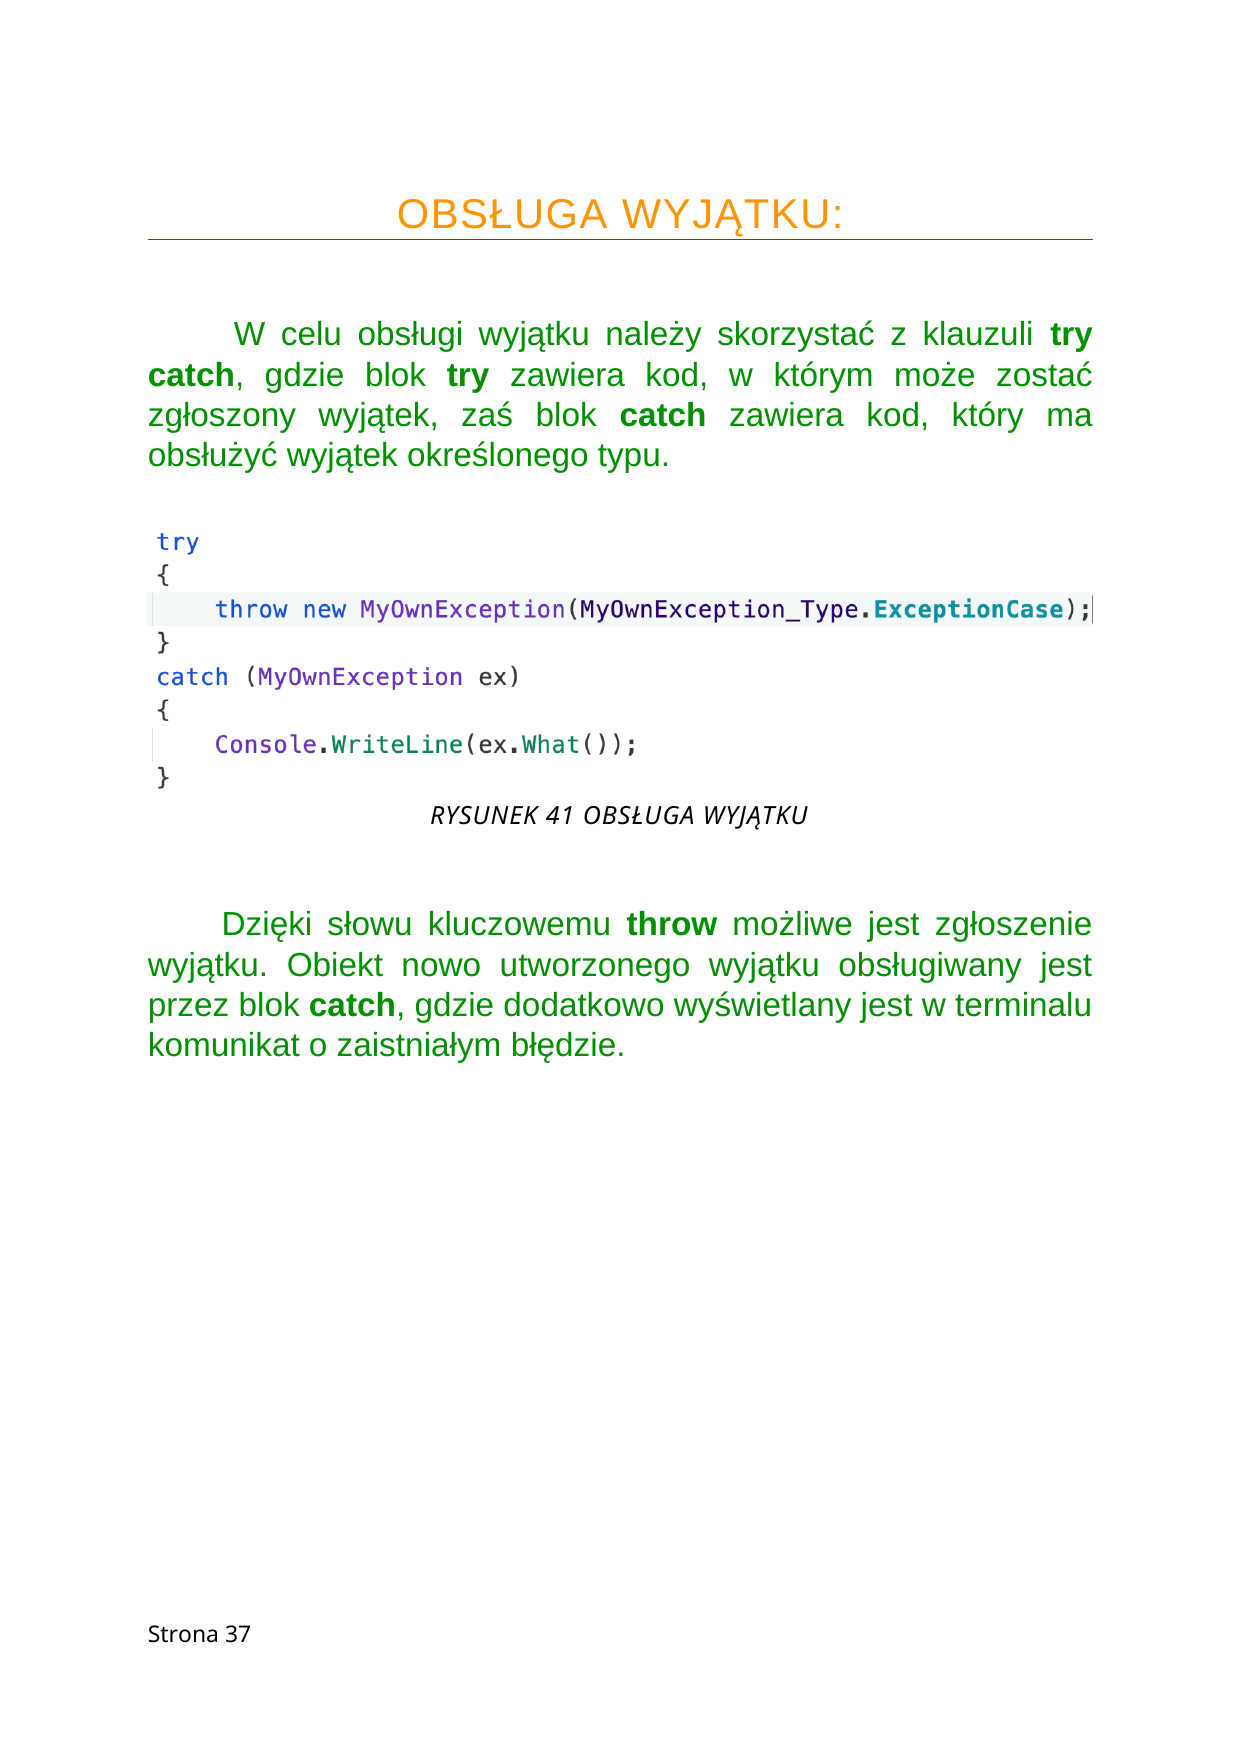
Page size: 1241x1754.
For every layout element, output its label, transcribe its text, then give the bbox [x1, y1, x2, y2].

text Dzięki słowu kluczowemu throw możliwe jest zgłoszenie wyjątku. Obiekt nowo utworzonego wyjątku obsługiwany jest przez blok catch, gdzie dodatkowo wyświetlany jest w terminalu komunikat o zaistniałym błędzie. [148, 904, 1093, 1064]
text W celu obsługi wyjątku należy skorzystać z klauzuli try catch, gdzie blok try zawiera kod, w którym może zostać zgłoszony wyjątek, zaś blok catch zawiera kod, który ma obsłużyć wyjątek określonego typu. [148, 314, 1093, 474]
picture [147, 529, 1093, 789]
subtitle Obsługa Wyjątku: [148, 189, 1093, 239]
